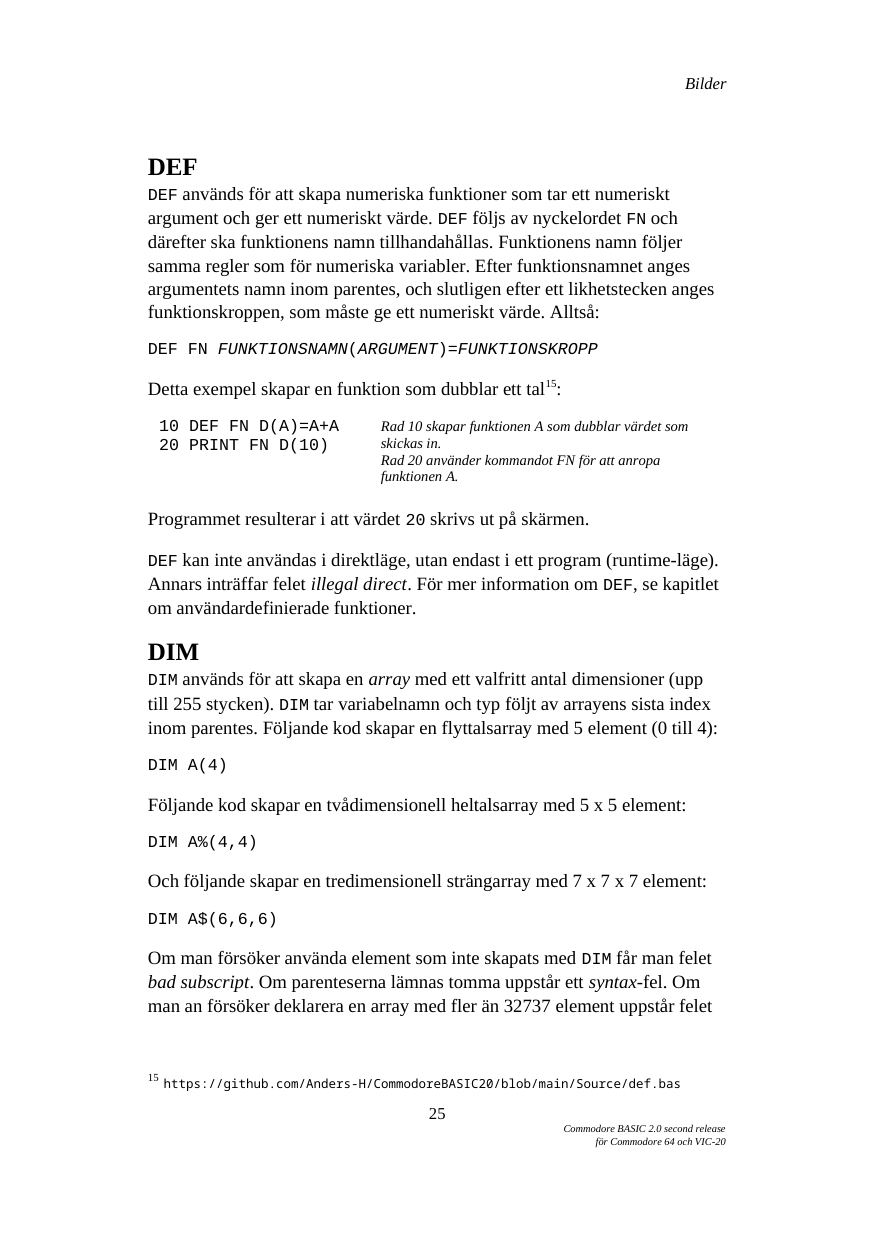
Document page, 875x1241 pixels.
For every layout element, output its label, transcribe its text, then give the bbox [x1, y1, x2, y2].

text DEF kan inte användas i direktläge, utan endast i ett program (runtime-läge). Annars inträffar felet illegal direct. För mer information om DEF, se kapitlet om användardefinierade funktioner. [148, 549, 726, 619]
text Och följande skapar en tredimensionell strängarray med 7 x 7 x 7 element: [148, 870, 726, 892]
subtitle DEF [148, 152, 726, 181]
text Detta exempel skapar en funktion som dubblar ett tal: [148, 378, 726, 399]
table_header Rad 10 skapar funktionen A som dubblar värdet som skickas in. Rad 20 använder kommandot FN för att anropa funktionen A. [369, 418, 726, 485]
text Programmet resulterar i att värdet 20 skrivs ut på skärmen. [148, 485, 726, 531]
text DIM används för att skapa en array med ett valfritt antal dimensioner (upp till 255 stycken). DIM tar variabelnamn och typ följt av arrayens sista index inom parentes. Följande kod skapar en flyttalsarray med 5 element (0 till 4): [148, 668, 726, 738]
text DIM A$(6,6,6) [148, 910, 726, 929]
text DEF FN FUNKTIONSNAMN(ARGUMENT)=FUNKTIONSKROPP [148, 341, 726, 360]
text Följande kod skapar en tvådimensionell heltalsarray med 5 x 5 element: [148, 793, 726, 815]
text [148, 947, 726, 1016]
text DIM A%(4,4) [148, 833, 726, 852]
text DIM A(4) [148, 756, 726, 775]
subtitle DIM [148, 637, 726, 666]
table_header 10 DEF FN D(A)=A+A 20 PRINT FN D(10) [148, 418, 369, 485]
text DEF används för att skapa numeriska funktioner som tar ett numeriskt argument och ger ett numeriskt värde. DEF följs av nyckelordet FN och därefter ska funktionens namn tillhandahållas. Funktionens namn följer samma regler som för numeriska variabler. Efter funktionsnamnet anges argumentets namn inom parentes, och slutligen efter ett likhetstecken anges funktionskroppen, som måste ge ett numeriskt värde. Alltså: [148, 183, 726, 322]
